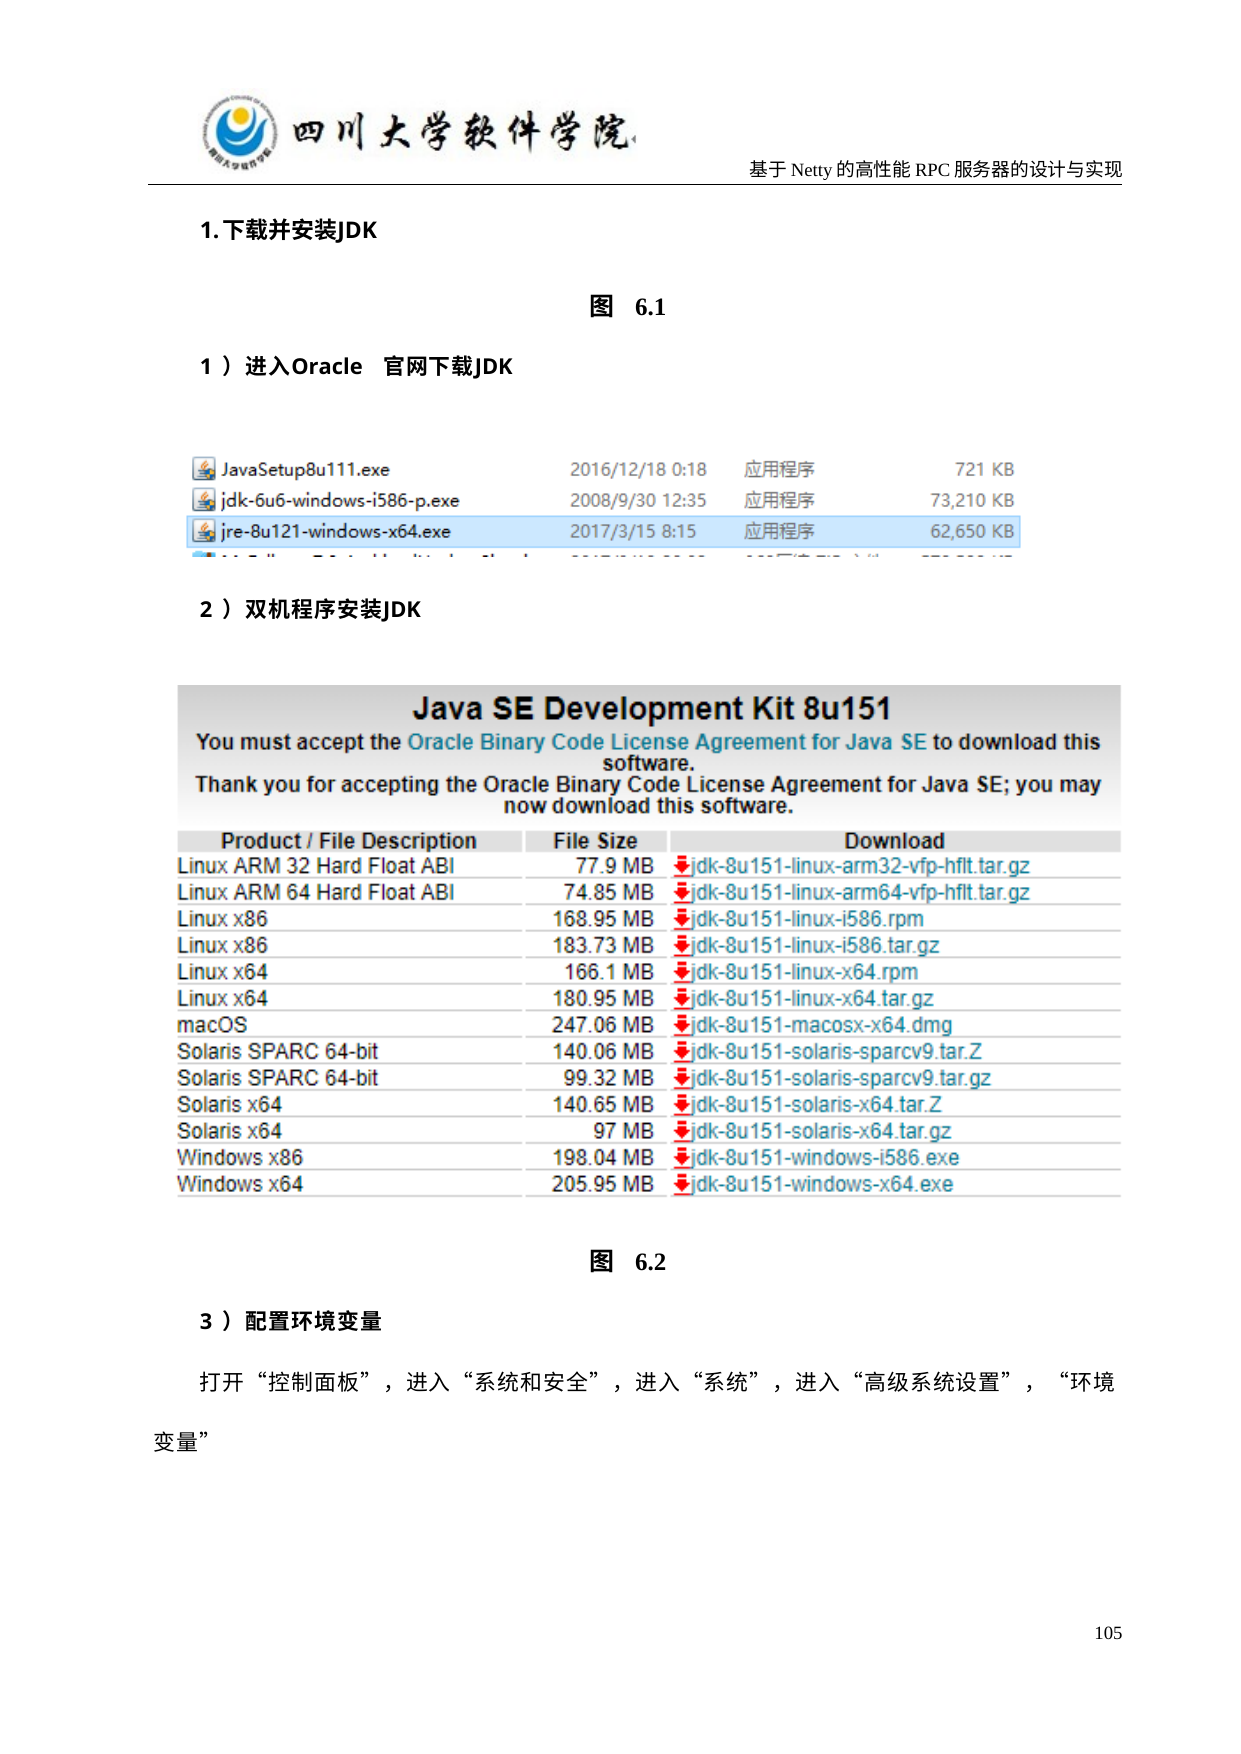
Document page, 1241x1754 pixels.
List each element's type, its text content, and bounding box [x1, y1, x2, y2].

picture [172, 685, 1148, 1210]
picture [178, 452, 1153, 557]
text 3）配置环境变量 [154, 1290, 1116, 1350]
text 1.下载并安装JDK [154, 198, 1116, 259]
picture [197, 88, 639, 177]
text 图6.1 [154, 274, 1116, 335]
text 1）进入Oracle官网下载JDK [154, 335, 1116, 396]
text 打开“控制面板”，进入“系统和安全”，进入“系统”，进入“高级系统设置”，“环境变量” [154, 1350, 1116, 1472]
